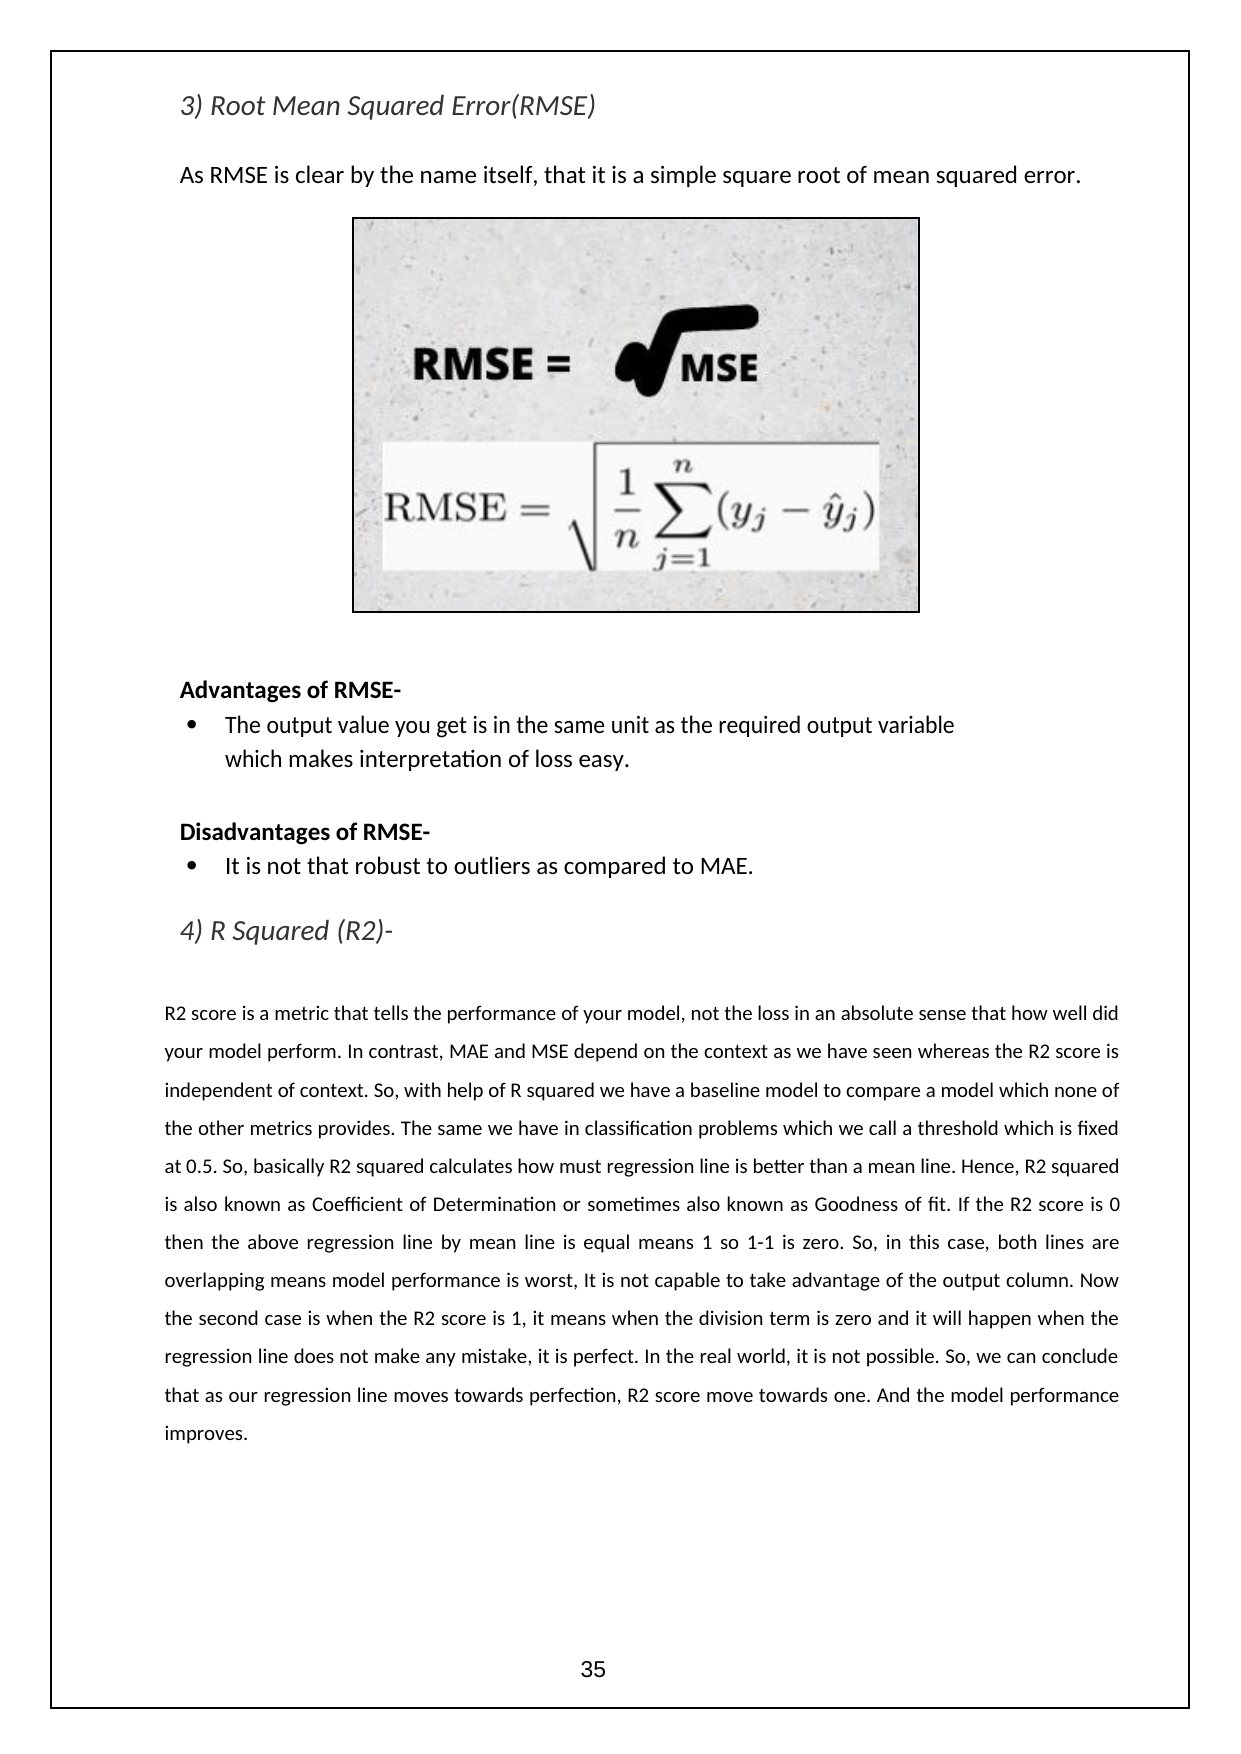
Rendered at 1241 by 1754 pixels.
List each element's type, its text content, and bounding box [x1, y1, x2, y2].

text Advantages of RMSE- [179, 674, 1122, 705]
picture [354, 219, 918, 611]
text R2 score is a metric that tells the performance of your model, not the loss in an absolute sense that how well did your model perform. In contrast, MAE and MSE depend on the context as we have seen whereas the R2 score is independent of context. So, with help of R squared we have a baseline model to compare a model which none of the other metrics provides. The same we have in classification problems which we call a threshold which is fixed at 0.5. So, basically R2 squared calculates how must regression line is better than a mean line. Hence, R2 squared is also known as Coefficient of Determination or sometimes also known as Goodness of fit. If the R2 score is 0 then the above regression line by mean line is equal means 1 so 1-1 is zero. So, in this case, both lines are overlapping means model performance is worst, It is not capable to take advantage of the output column. Now the second case is when the R2 score is 1, it means when the division term is zero and it will happen when the regression line does not make any mistake, it is perfect. In the real world, it is not possible. So, we can conclude that as our regression line moves towards perfection, R2 score move towards one. And the model performance improves. [164, 1001, 1122, 1445]
subtitle Root Mean Squared Error(RMSE) [179, 87, 1122, 123]
text Disadvantages of RMSE- [179, 816, 1122, 846]
list The output value you get is in the same unit as the required output variable which makes interpretation of loss easy. [187, 709, 988, 773]
subtitle R Squared (R2)- [179, 912, 1122, 947]
list It is not that robust to outliers as compared to MAE. [187, 850, 1122, 881]
text As RMSE is clear by the name itself, that it is a simple square root of mean squared error. [179, 159, 1122, 190]
